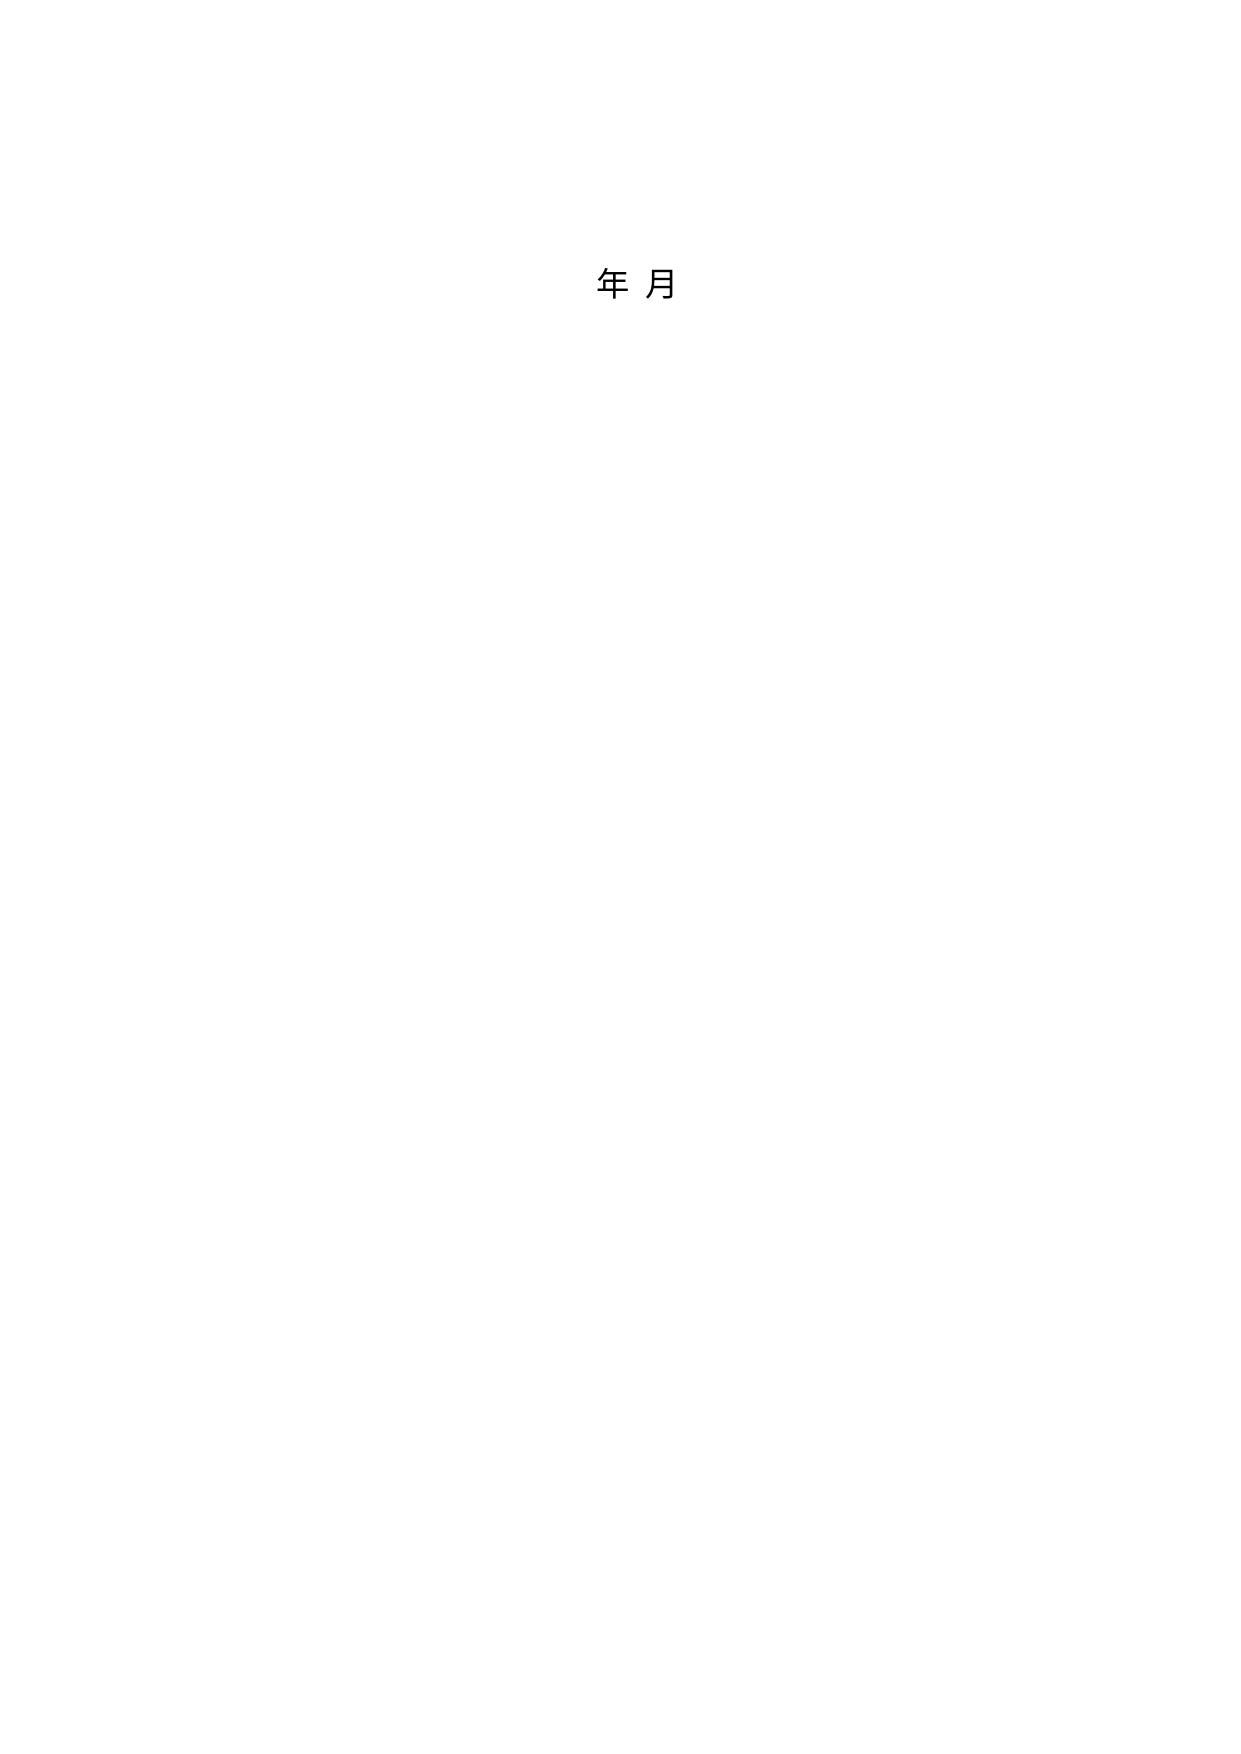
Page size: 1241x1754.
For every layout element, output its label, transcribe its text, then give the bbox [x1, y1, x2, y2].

text 年 月 [187, 250, 1053, 315]
